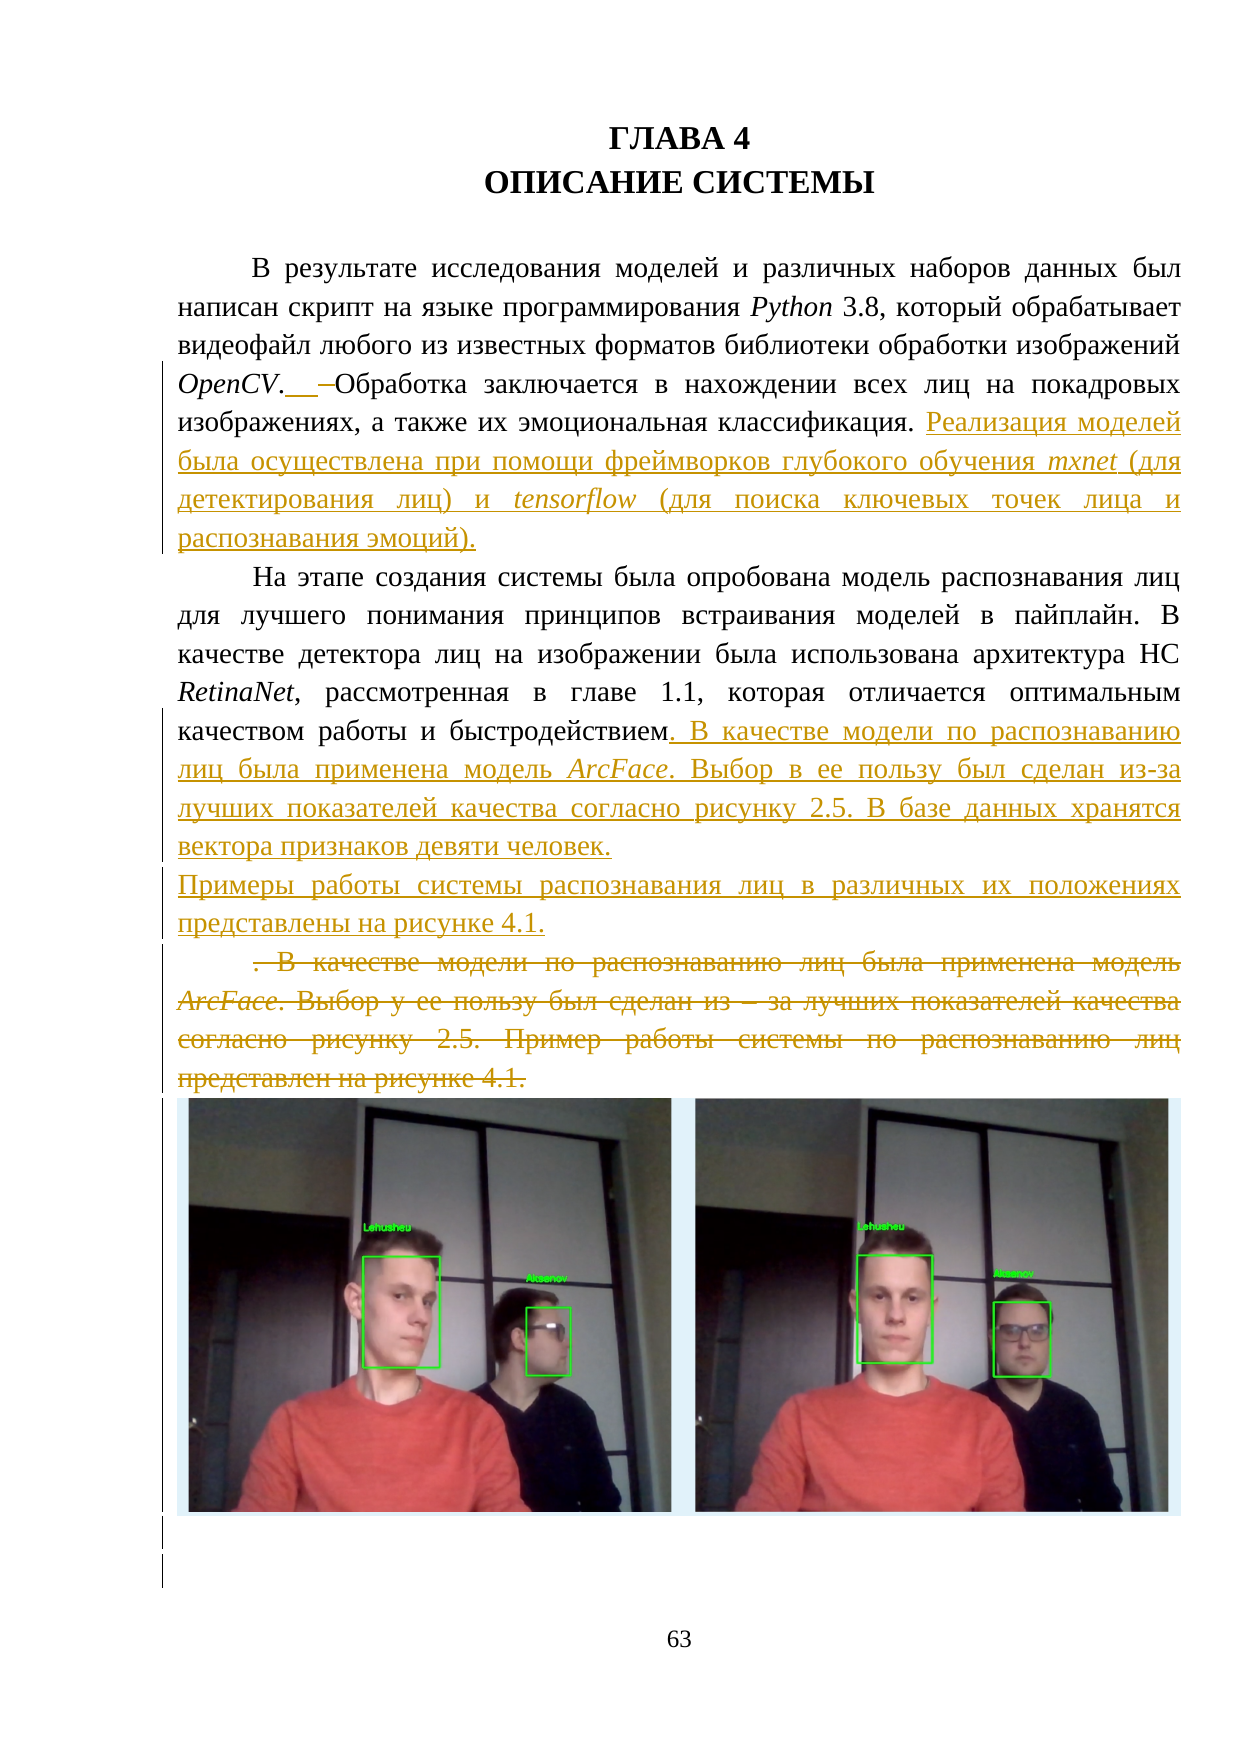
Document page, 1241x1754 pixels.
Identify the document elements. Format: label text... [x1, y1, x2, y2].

text В результате исследования моделей и различных наборов данных был написан скрипт на языке программирования Python 3.8, который обрабатывает видеофайл любого из известных форматов библиотеки обработки изображений OpenCV.Обработка заключается в нахождении всех лиц на покадровых изображениях, а также их эмоциональная классификация. [177, 473, 1181, 511]
text В результате исследования моделей и различных наборов данных был написан скрипт на языке программирования Python 3.8, который обрабатывает видеофайл любого из известных форматов библиотеки обработки изображений OpenCV.Обработка заключается в нахождении всех лиц на покадровых изображениях, а также их эмоциональная классификация. [177, 250, 1181, 472]
text На этапе создания системы была опробована модель распознавания лиц для лучшего понимания принципов встраивания моделей в пайплайн. В качестве детектора лиц на изображении была использована архитектура НС RetinaNet, рассмотренная в главе 1.1, которая отличается оптимальным качеством работы и быстродействием [177, 781, 1181, 819]
picture [188, 1098, 672, 1512]
text На этапе создания системы была опробована модель распознавания лиц для лучшего понимания принципов встраивания моделей в пайплайн. В качестве детектора лиц на изображении была использована архитектура НС RetinaNet, рассмотренная в главе 1.1, которая отличается оптимальным качеством работы и быстродействием [177, 559, 1181, 780]
picture [695, 1098, 1169, 1512]
text ГЛАВА 4 [177, 118, 1181, 156]
text На этапе создания системы была опробована модель распознавания лиц для лучшего понимания принципов встраивания моделей в пайплайн. В качестве детектора лиц на изображении была использована архитектура НС RetinaNet, рассмотренная в главе 1.1, которая отличается оптимальным качеством работы и быстродействием [177, 820, 1181, 862]
text ОПИСАНИЕ СИСТЕМЫ [177, 162, 1181, 201]
text В результате исследования моделей и различных наборов данных был написан скрипт на языке программирования Python 3.8, который обрабатывает видеофайл любого из известных форматов библиотеки обработки изображений OpenCV.Обработка заключается в нахождении всех лиц на покадровых изображениях, а также их эмоциональная классификация. [177, 512, 1181, 554]
